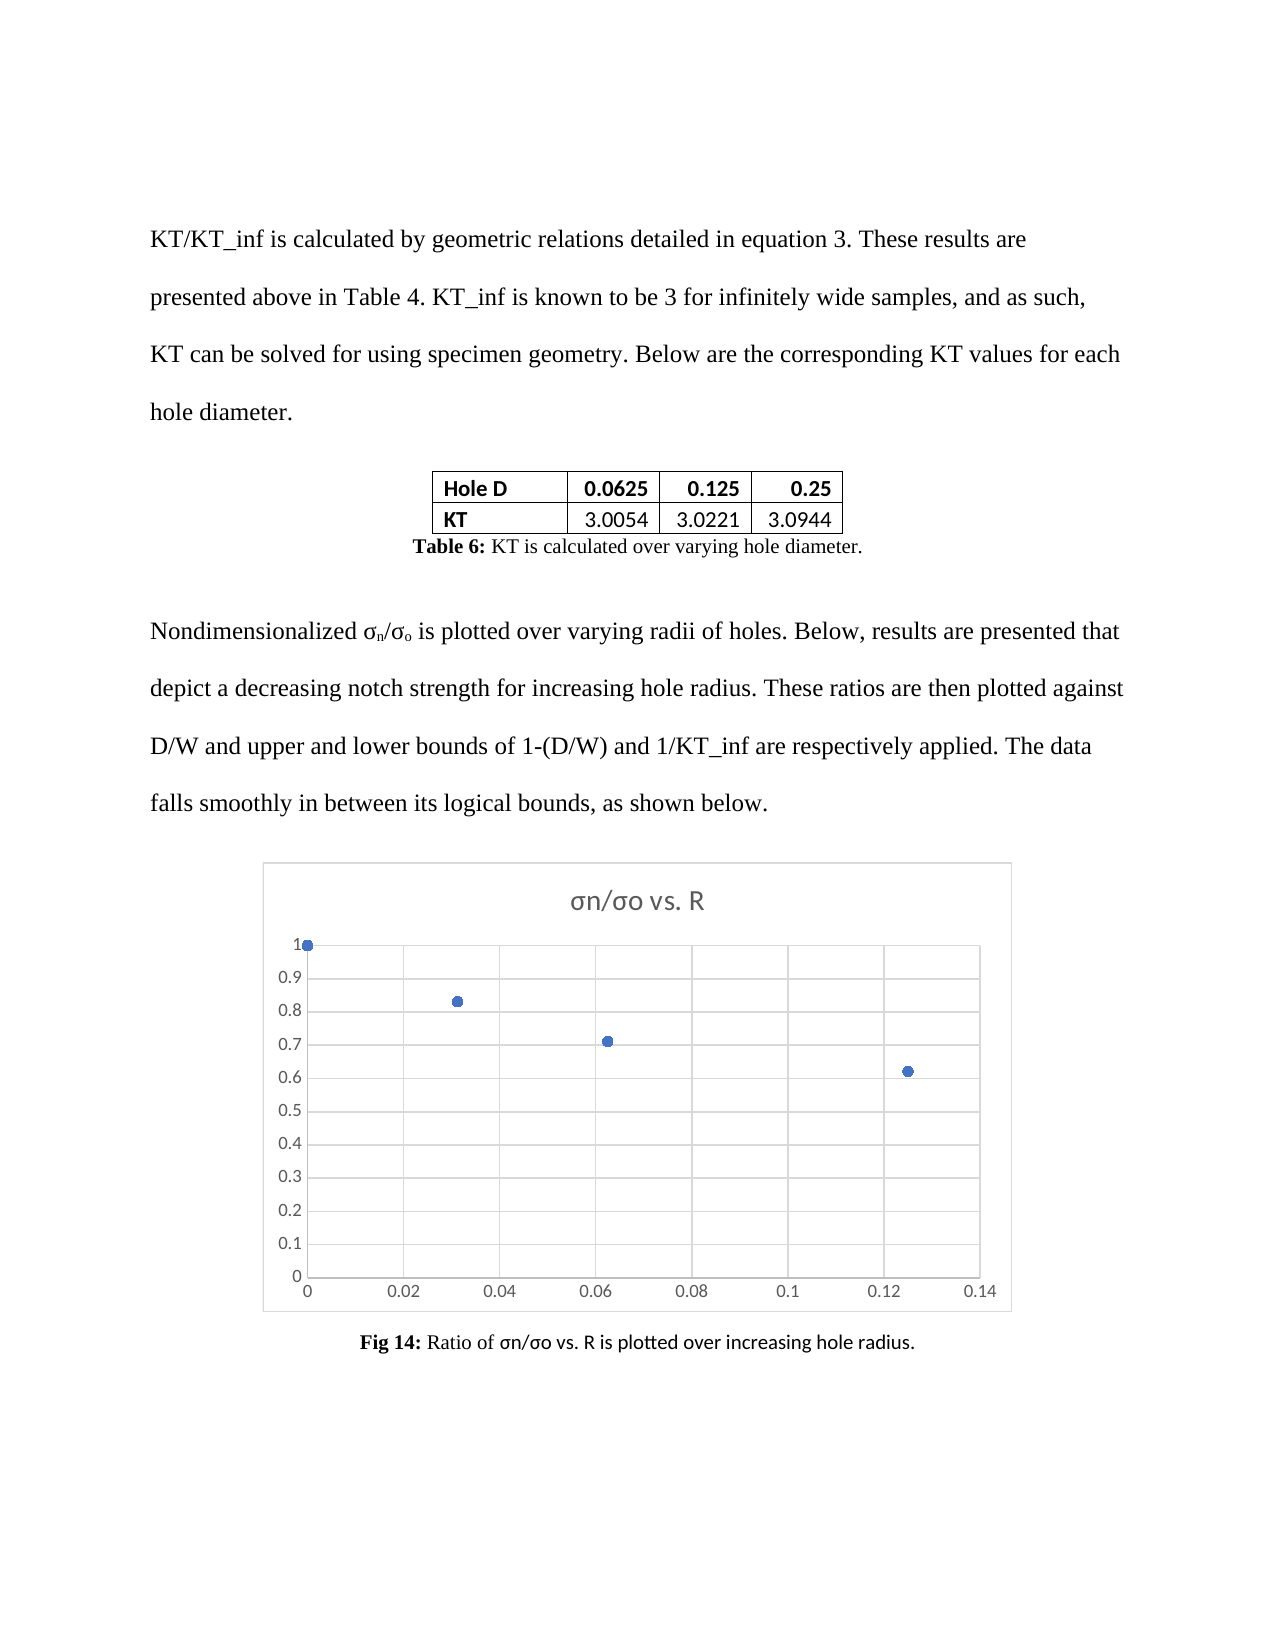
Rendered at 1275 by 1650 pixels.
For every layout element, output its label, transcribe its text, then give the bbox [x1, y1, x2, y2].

table_cell KT [433, 503, 567, 533]
text Nondimensionalized σn/σo is plotted over varying radii of holes. Below, results are presented that depict a decreasing notch strength for increasing hole radius. These ratios are then plotted against D/W and upper and lower bounds of 1-(D/W) and 1/KT_inf are respectively applied. The data falls smoothly in between its logical bounds, as shown below. [150, 616, 1125, 817]
table_header 0.25 [752, 472, 842, 502]
text Table 6: KT is calculated over varying hole diameter. [150, 534, 1125, 558]
table_cell 3.0944 [752, 503, 842, 533]
text KT/KT_inf is calculated by geometric relations detailed in equation 3. These results are presented above in Table 4. KT_inf is known to be 3 for infinitely wide samples, and as such, KT can be solved for using specimen geometry. Below are the corresponding KT values for each hole diameter. [150, 224, 1125, 425]
table_cell 3.0221 [660, 503, 751, 533]
table_header 0.0625 [568, 472, 659, 502]
table_header 0.125 [660, 472, 751, 502]
text Fig 14: Ratio of σn/σo vs. R is plotted over increasing hole radius. [150, 1329, 1125, 1354]
table_header Hole D [433, 472, 567, 502]
table_cell 3.0054 [568, 503, 659, 533]
